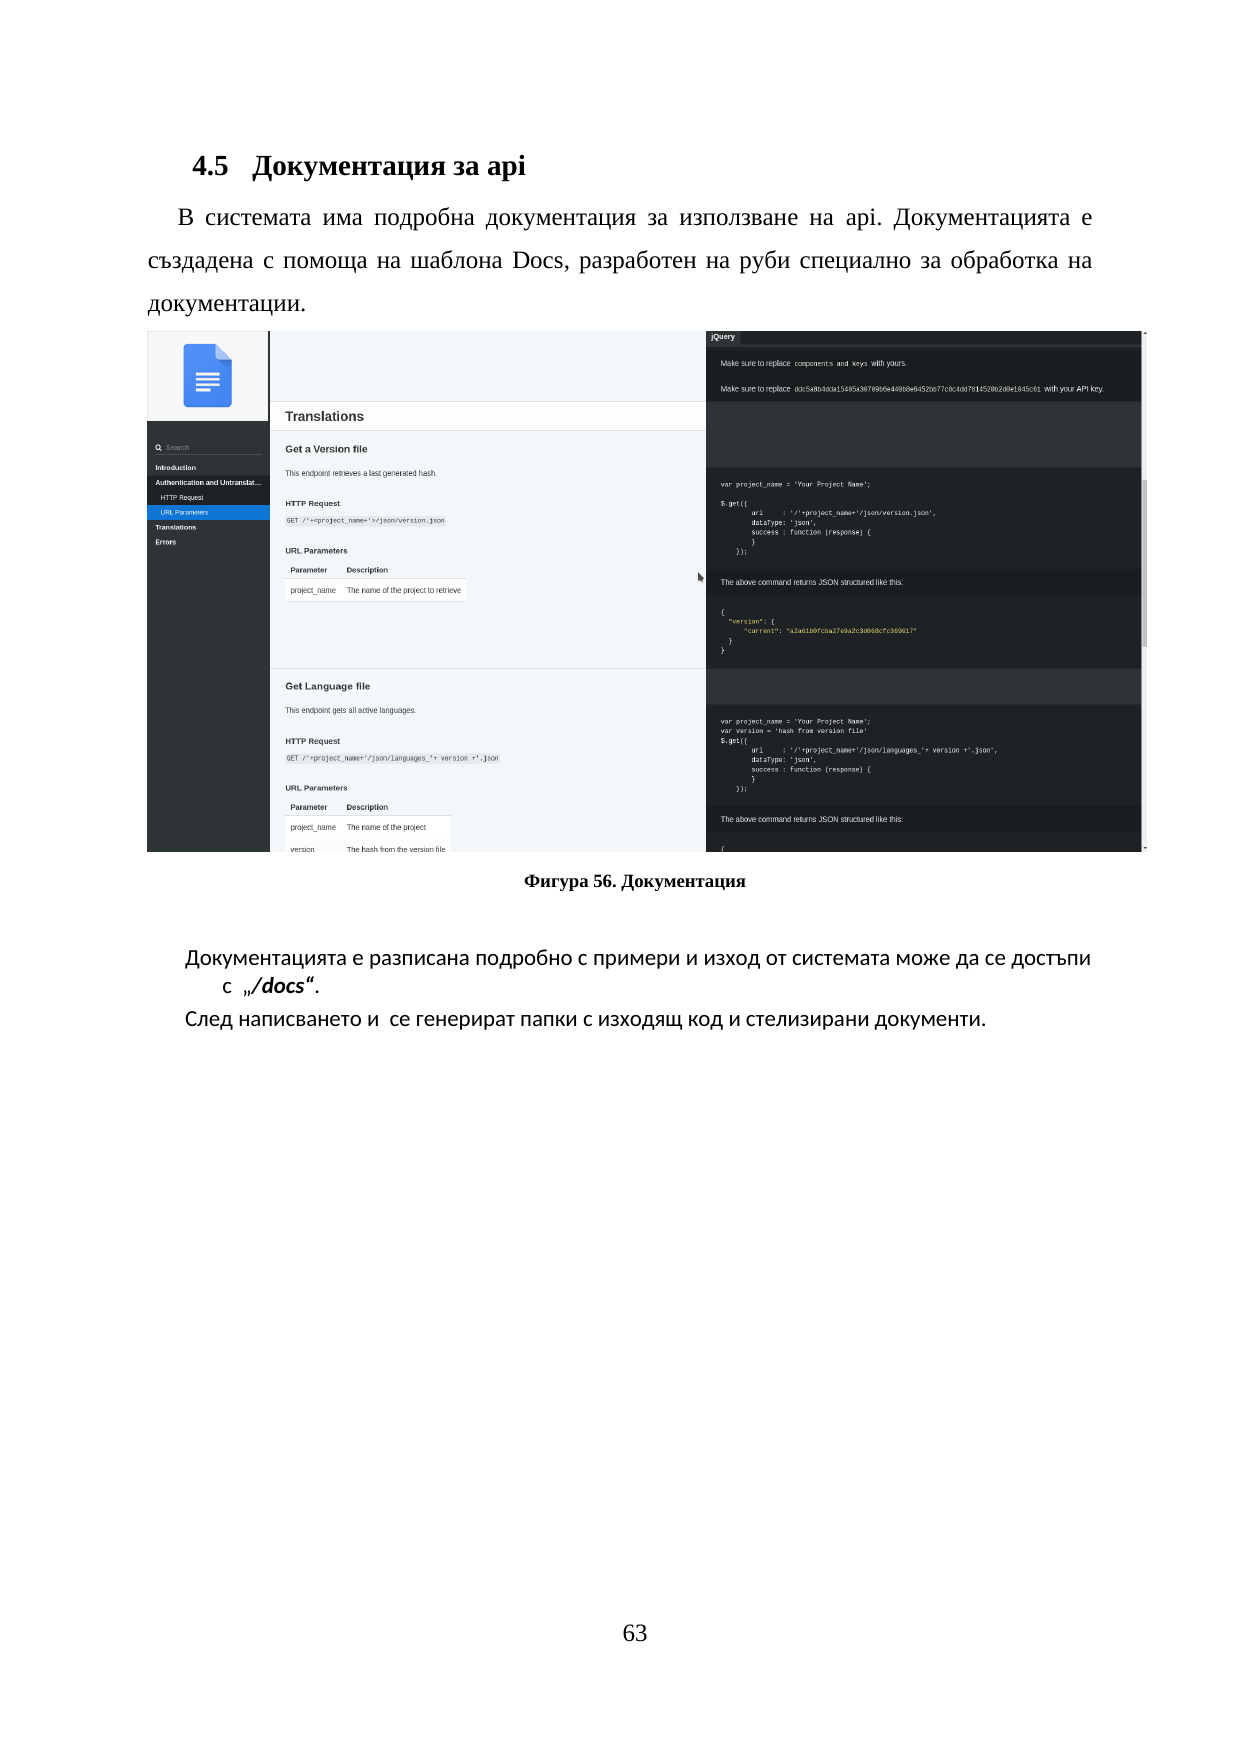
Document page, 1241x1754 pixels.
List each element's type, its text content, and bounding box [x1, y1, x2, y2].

text Документацията е разписана подробно с примери и изход от системата може да се достъпи с „/docs“. [185, 943, 1093, 999]
text В системата има подробна документация за използване на api. Документацията е създадена с помоща на шаблона Docs, разработен на руби специално за обработка на документации. [148, 202, 1093, 331]
subtitle Документация за api [192, 148, 1093, 181]
text Фигура 56. Документация [148, 870, 1093, 892]
text След написването и се генерират папки с изходящ код и стелизирани документи. [185, 1004, 1093, 1032]
picture [147, 331, 1147, 852]
